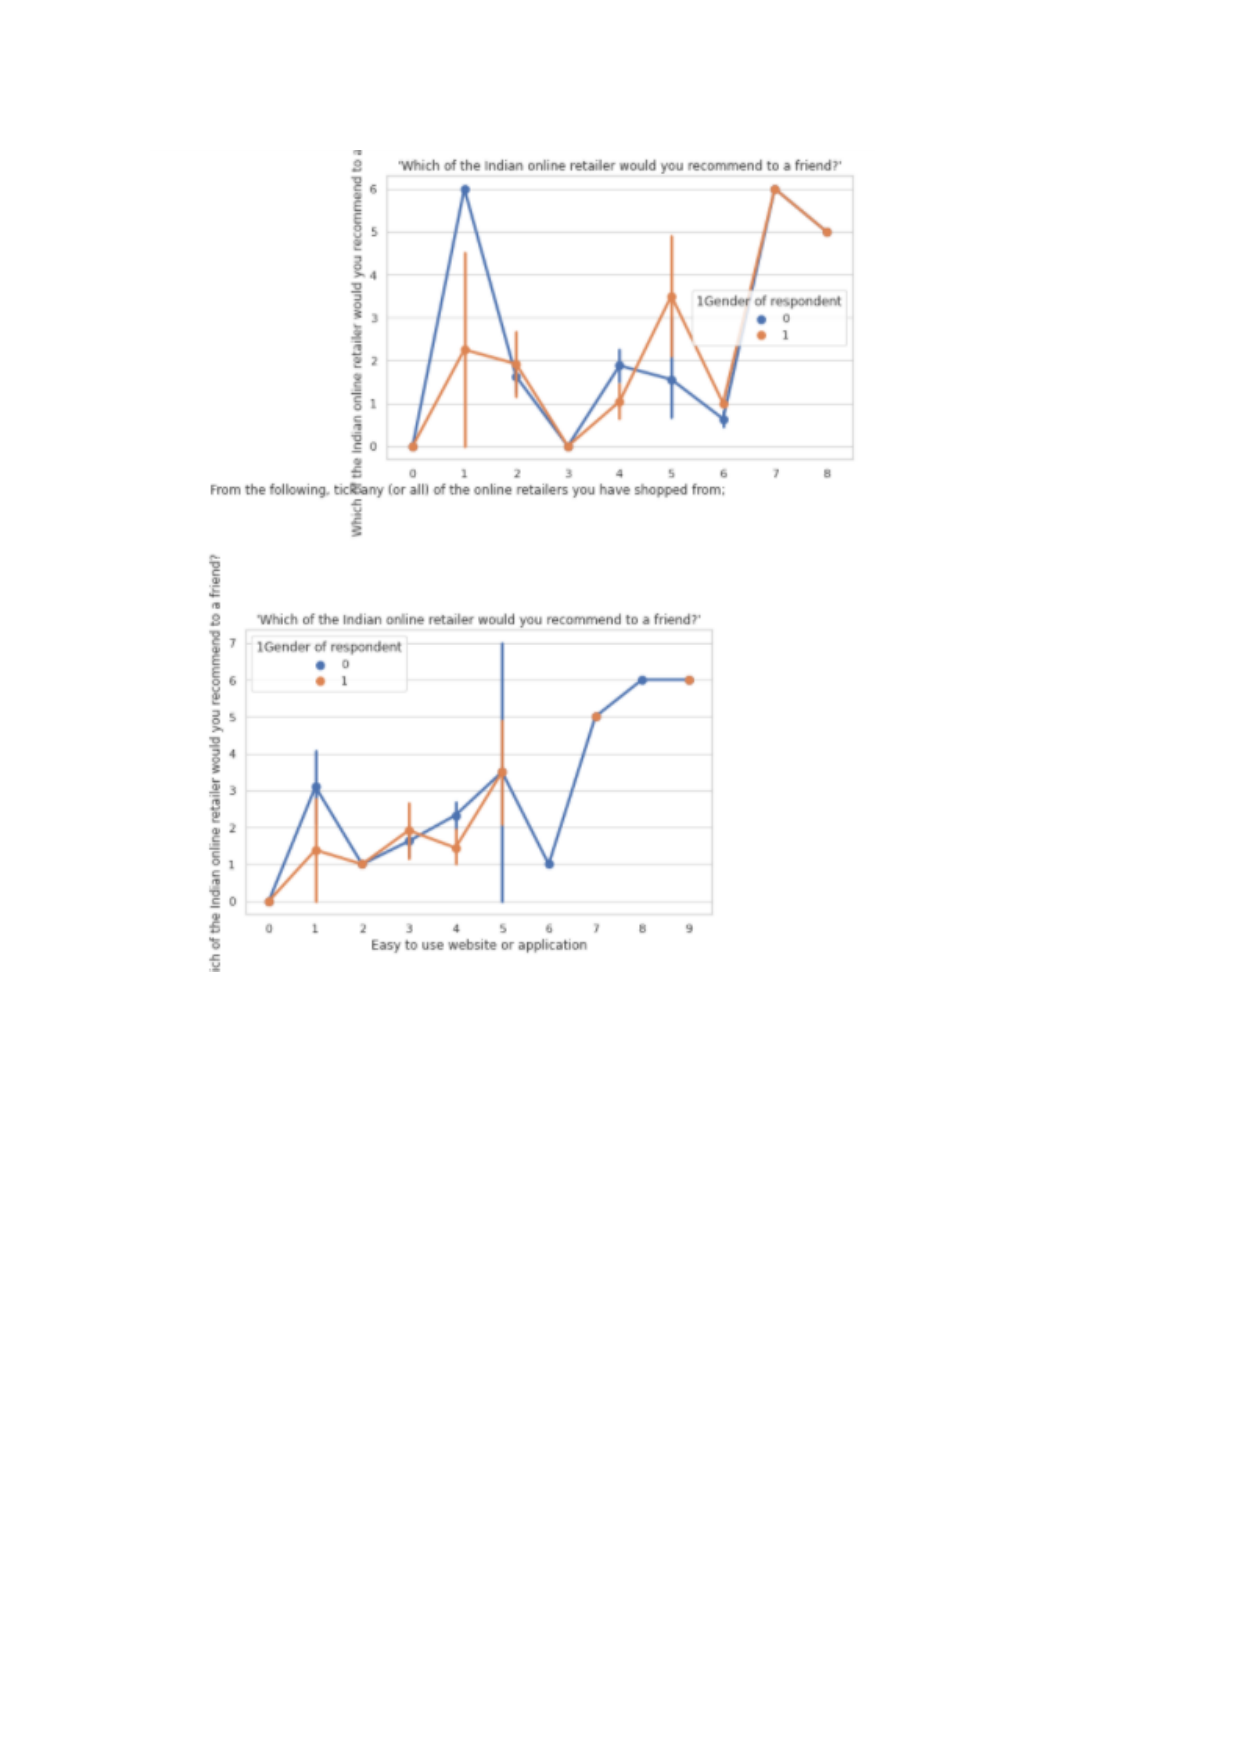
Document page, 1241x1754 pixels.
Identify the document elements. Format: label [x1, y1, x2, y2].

picture [150, 150, 876, 972]
